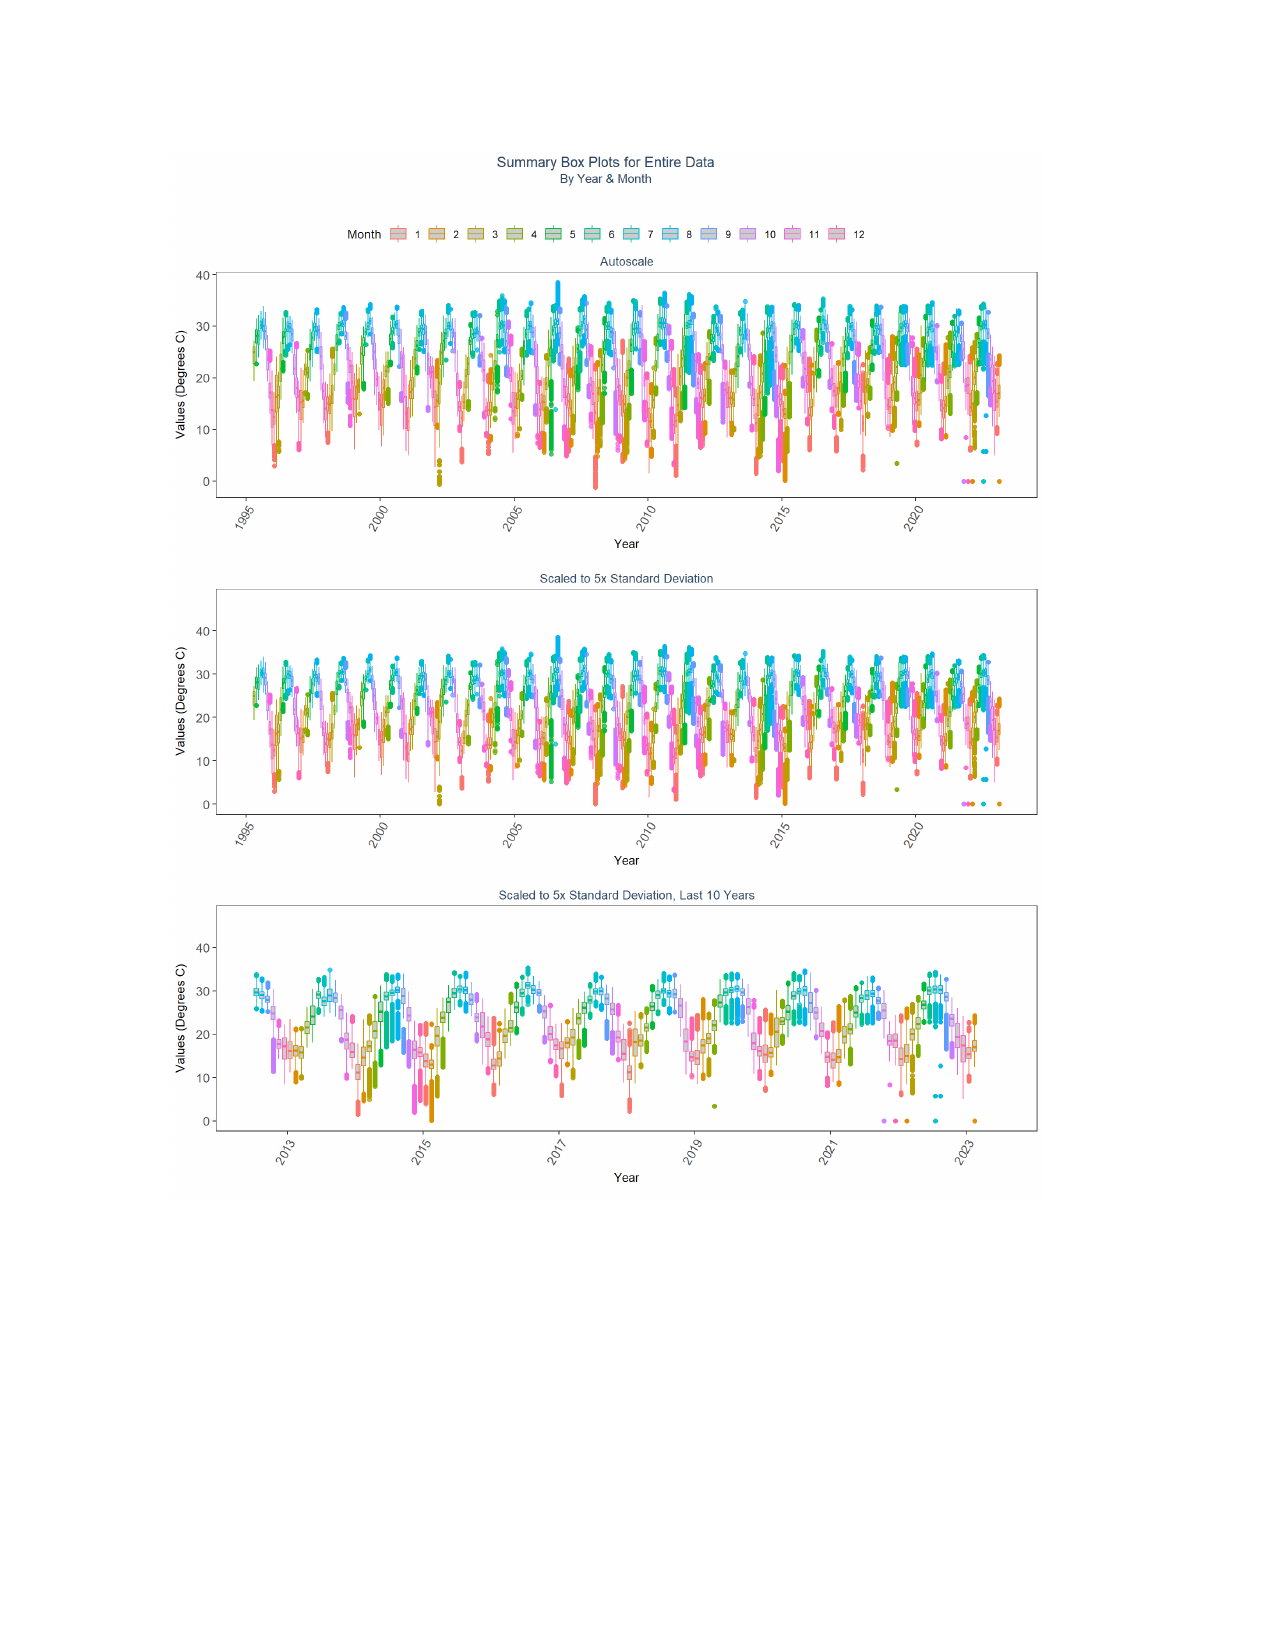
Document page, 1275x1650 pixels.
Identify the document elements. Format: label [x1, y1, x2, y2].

picture [168, 150, 1044, 1200]
